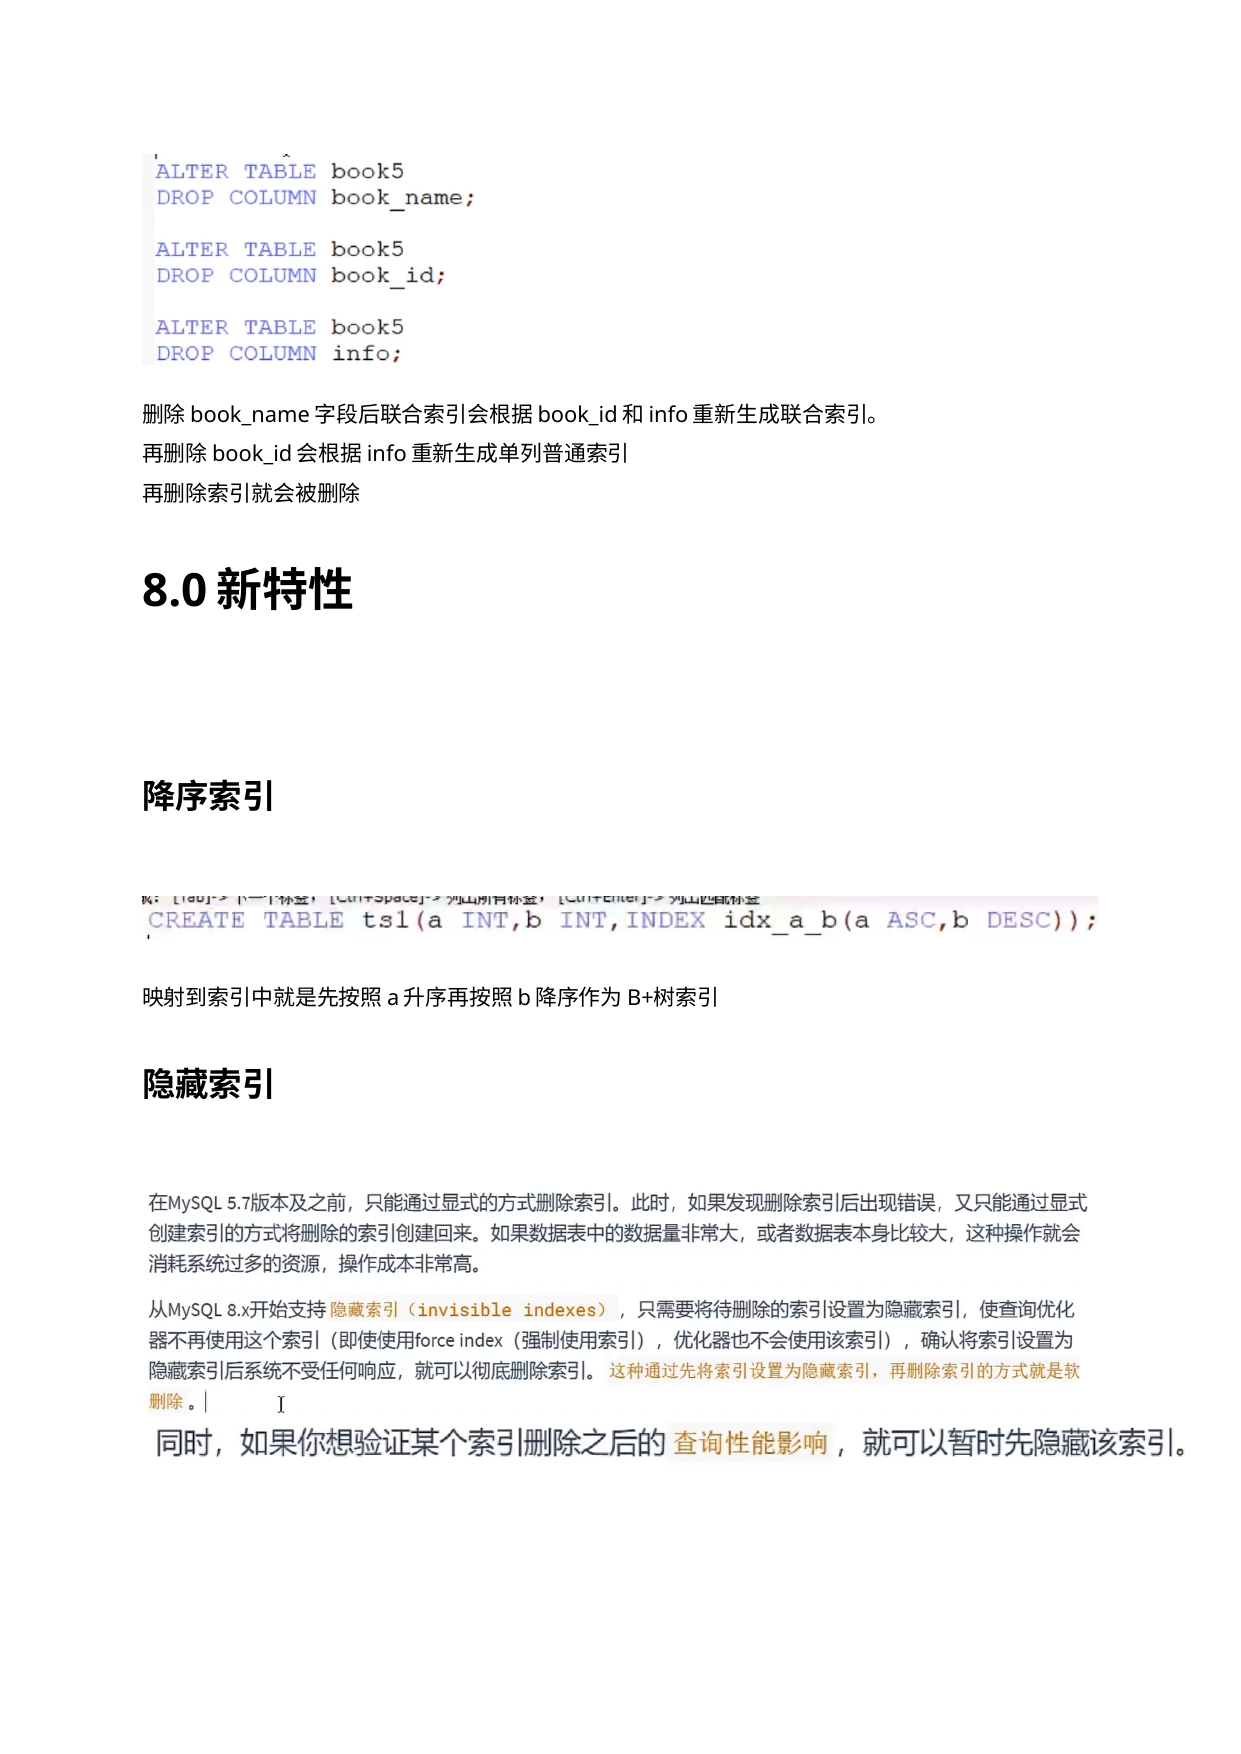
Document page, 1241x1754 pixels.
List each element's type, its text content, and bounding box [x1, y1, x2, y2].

subtitle 8.0新特性 [142, 547, 1098, 627]
picture [141, 154, 484, 365]
subtitle 降序索引 [142, 755, 1098, 834]
text 再删除book_id会根据info重新生成单列普通索引 [142, 432, 1098, 472]
picture [141, 896, 1099, 939]
picture [141, 1422, 1202, 1467]
text 再删除索引就会被删除 [142, 472, 1098, 512]
subtitle 隐藏索引 [142, 1042, 1098, 1122]
picture [141, 1183, 1099, 1416]
text 删除book_name字段后联合索引会根据book_id和info重新生成联合索引。 [142, 393, 1098, 432]
text 映射到索引中就是先按照a升序再按照b降序作为B+树索引 [142, 976, 1098, 1015]
